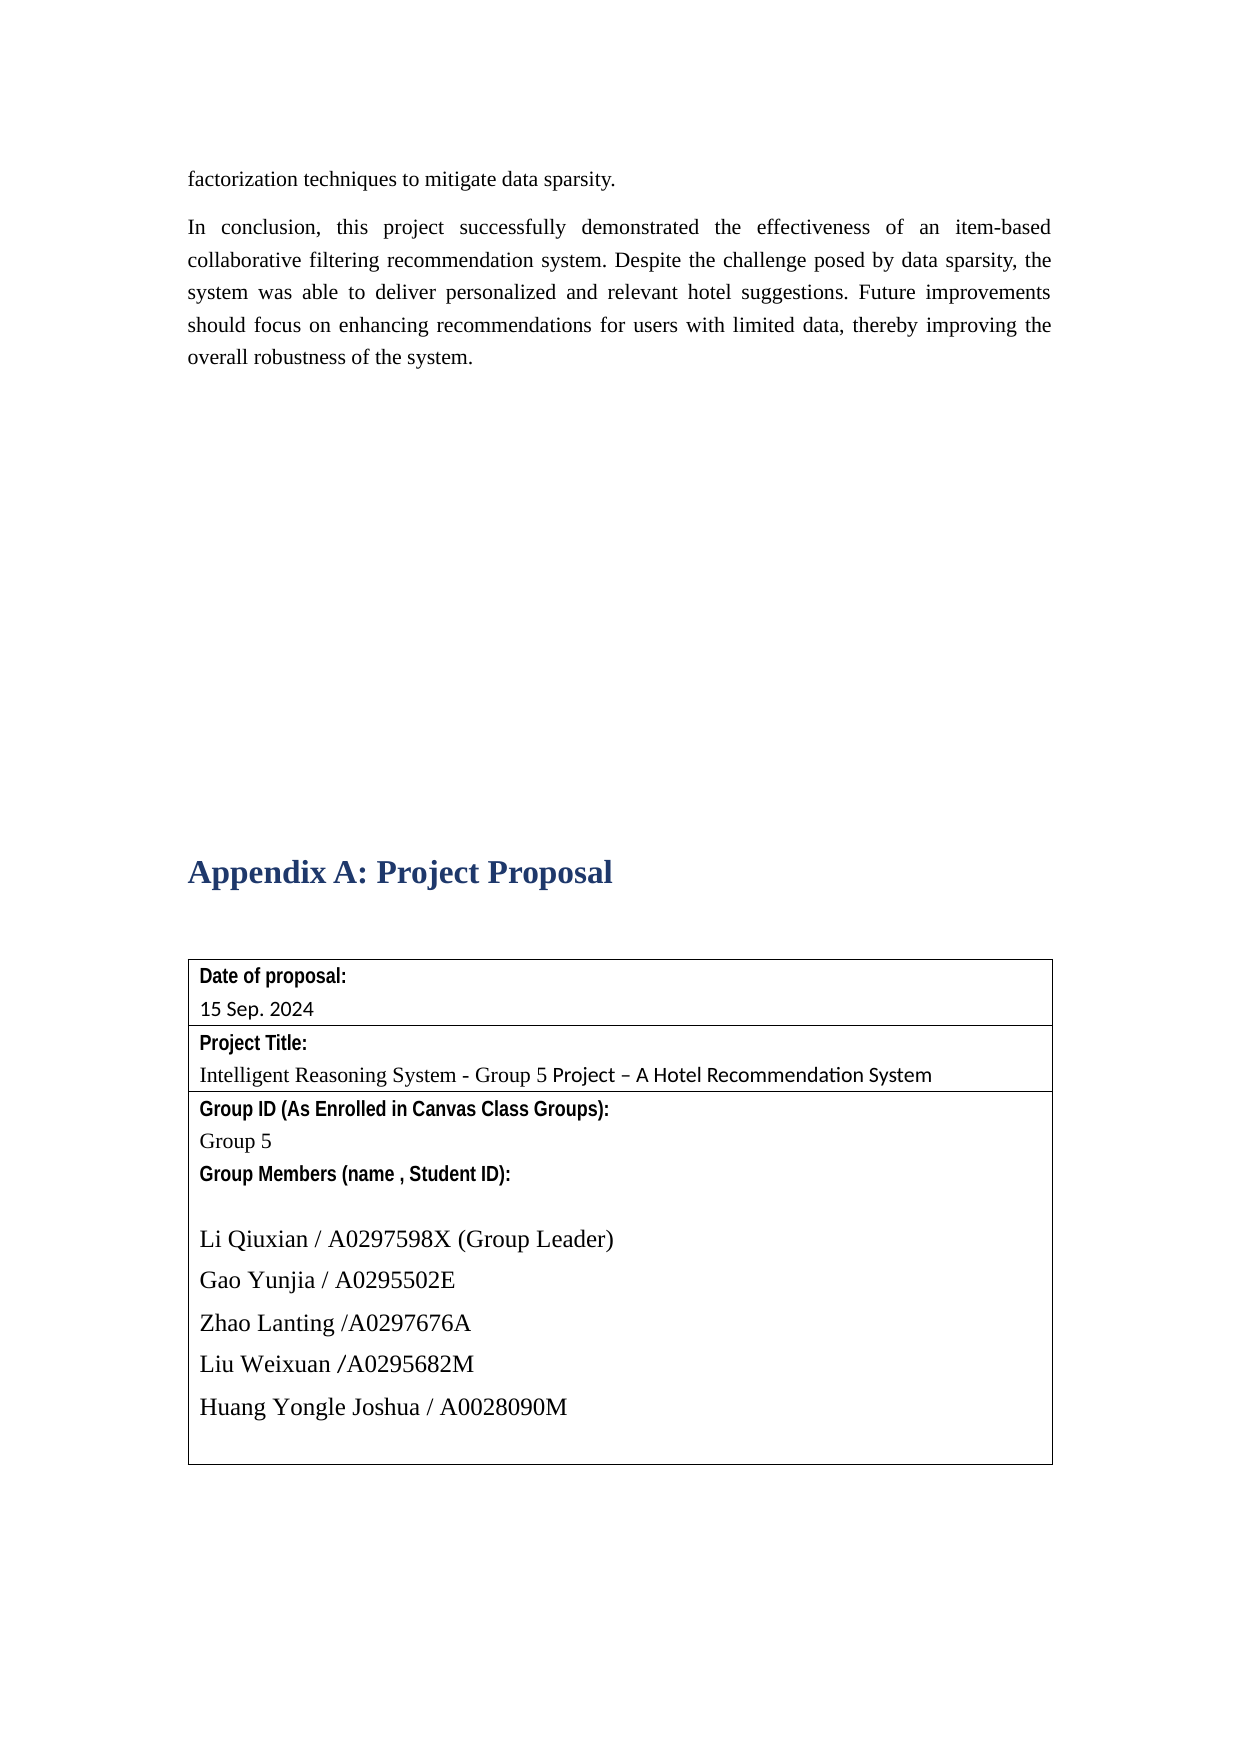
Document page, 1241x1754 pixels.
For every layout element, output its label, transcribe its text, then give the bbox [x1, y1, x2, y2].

table_header Date of proposal: 15 Sep. 2024 [189, 960, 1052, 1025]
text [187, 162, 1053, 194]
table_cell Project Title: Intelligent Reasoning System - Group 5 Project – A Hotel Recommendation System [189, 1026, 1052, 1091]
table_cell Group ID (As Enrolled in Canvas Class Groups): Group 5 Group Members (name , Student ID): Li Qiuxian / A0297598X (Group Leader) Gao Yunjia / A0295502E Zhao Lanting /A0297676A Liu Weixuan /A0295682M Huang Yongle Joshua / A0028090M [189, 1092, 1052, 1464]
text In conclusion, this project successfully demonstrated the effectiveness of an item-based collaborative filtering recommendation system. Despite the challenge posed by data sparsity, the system was able to deliver personalized and relevant hotel suggestions. Future improvements should focus on enhancing recommendations for users with limited data, thereby improving the overall robustness of the system. [187, 211, 1053, 373]
subtitle Appendix A: Project Proposal [187, 839, 1053, 904]
